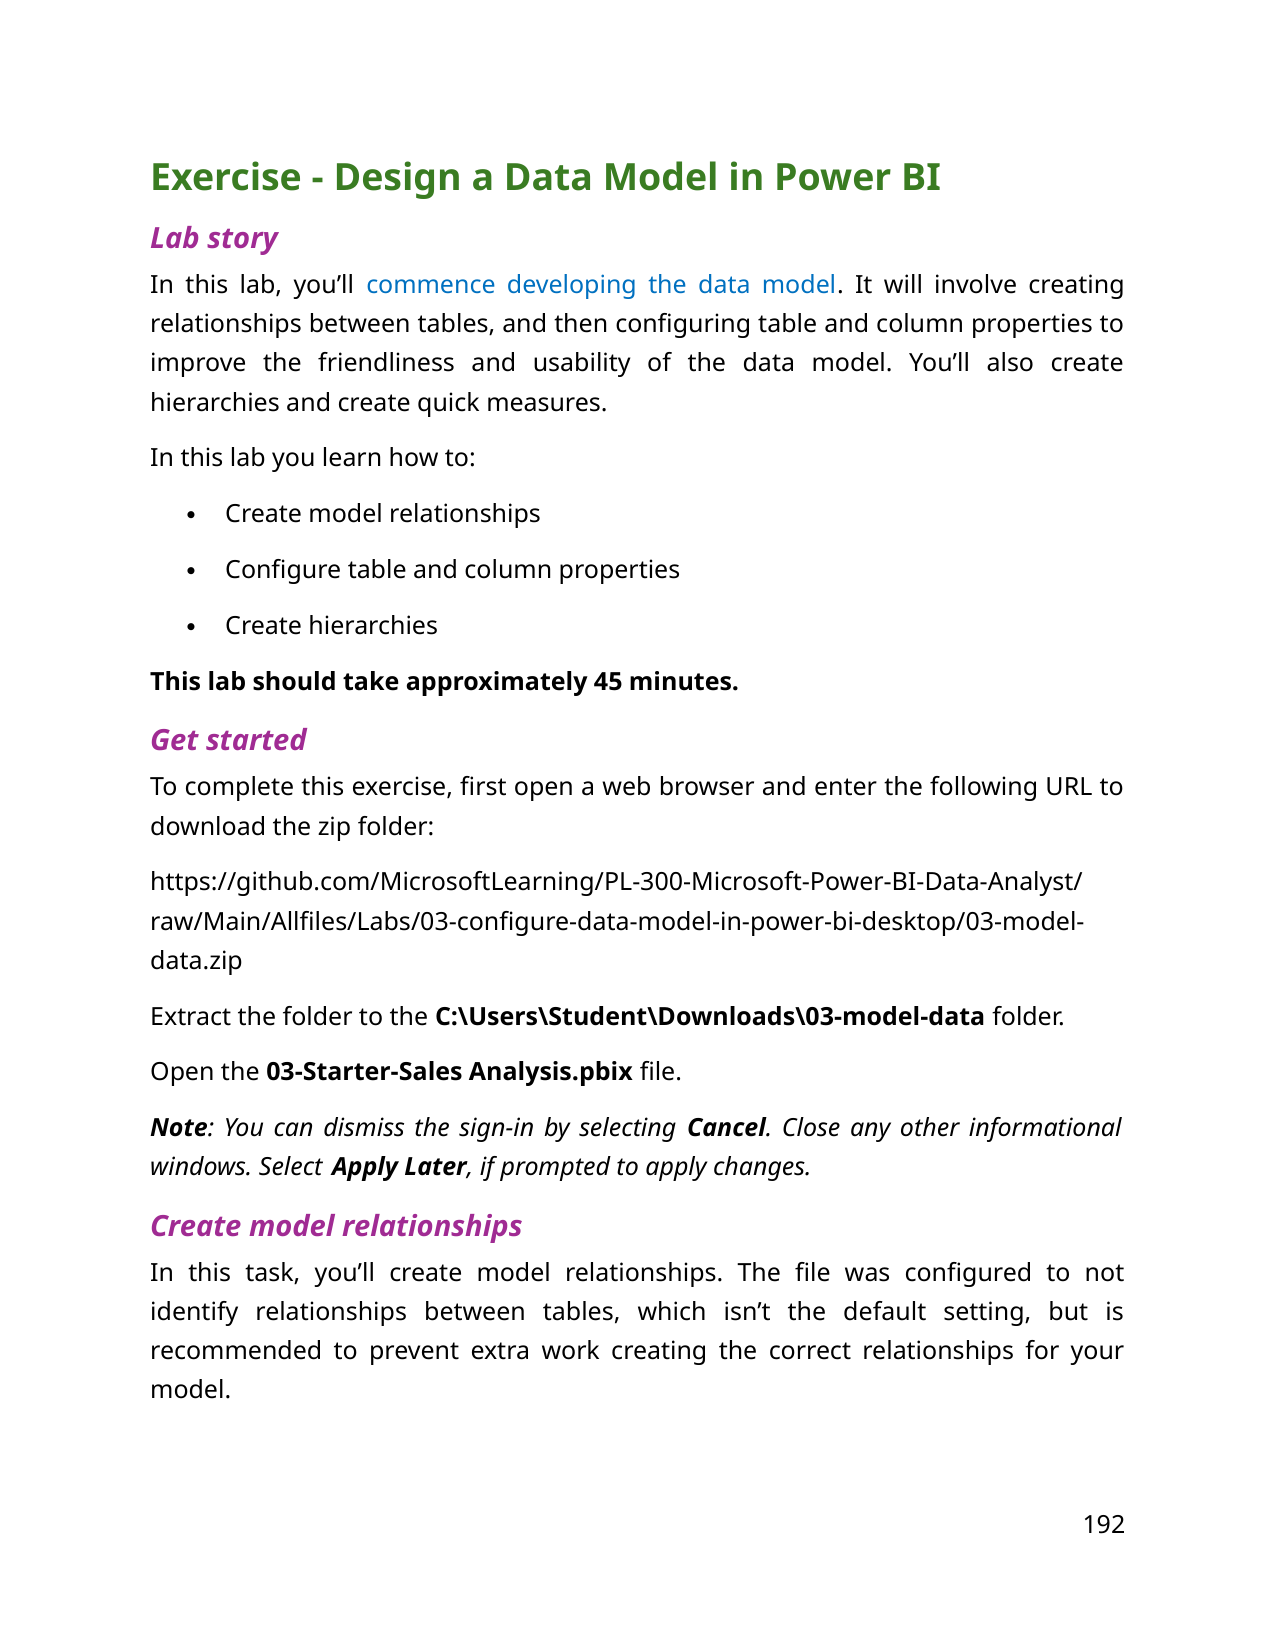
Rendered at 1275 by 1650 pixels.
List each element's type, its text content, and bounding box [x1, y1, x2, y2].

subtitle Create model relationships [150, 1205, 1125, 1244]
subtitle Get started [150, 719, 1125, 759]
text Note: You can dismiss the sign-in by selecting Cancel. Close any other informational windows. Select Apply Later, if prompted to apply changes. [150, 1110, 1125, 1183]
text Extract the folder to the C:\Users\Student\Downloads\03-model-data folder. [150, 998, 1125, 1032]
text Open the 03-Starter-Sales Analysis.pbix file. [150, 1054, 1125, 1088]
list Create model relationships [187, 496, 1125, 530]
subtitle Lab story [150, 217, 1125, 257]
text https://github.com/MicrosoftLearning/PL-300-Microsoft-Power-BI-Data-Analyst/raw/Main/Allfiles/Labs/03-configure-data-model-in-power-bi-desktop/03-model-data.zip [150, 864, 1125, 976]
list Create hierarchies [187, 608, 1125, 642]
text This lab should take approximately 45 minutes. [150, 663, 1125, 697]
text In this task, you’ll create model relationships. The file was configured to not identify relationships between tables, which isn’t the default setting, but is recommended to prevent extra work creating the correct relationships for your model. [150, 1255, 1125, 1406]
text In this lab you learn how to: [150, 440, 1125, 474]
text In this lab, you’ll commence developing the data model. It will involve creating relationships between tables, and then configuring table and column properties to improve the friendliness and usability of the data model. You’ll also create hierarchies and create quick measures. [150, 267, 1125, 418]
text To complete this exercise, first open a web browser and enter the following URL to download the zip folder: [150, 769, 1125, 842]
list Configure table and column properties [187, 552, 1125, 586]
subtitle Exercise - Design a Data Model in Power BI [150, 150, 1125, 201]
